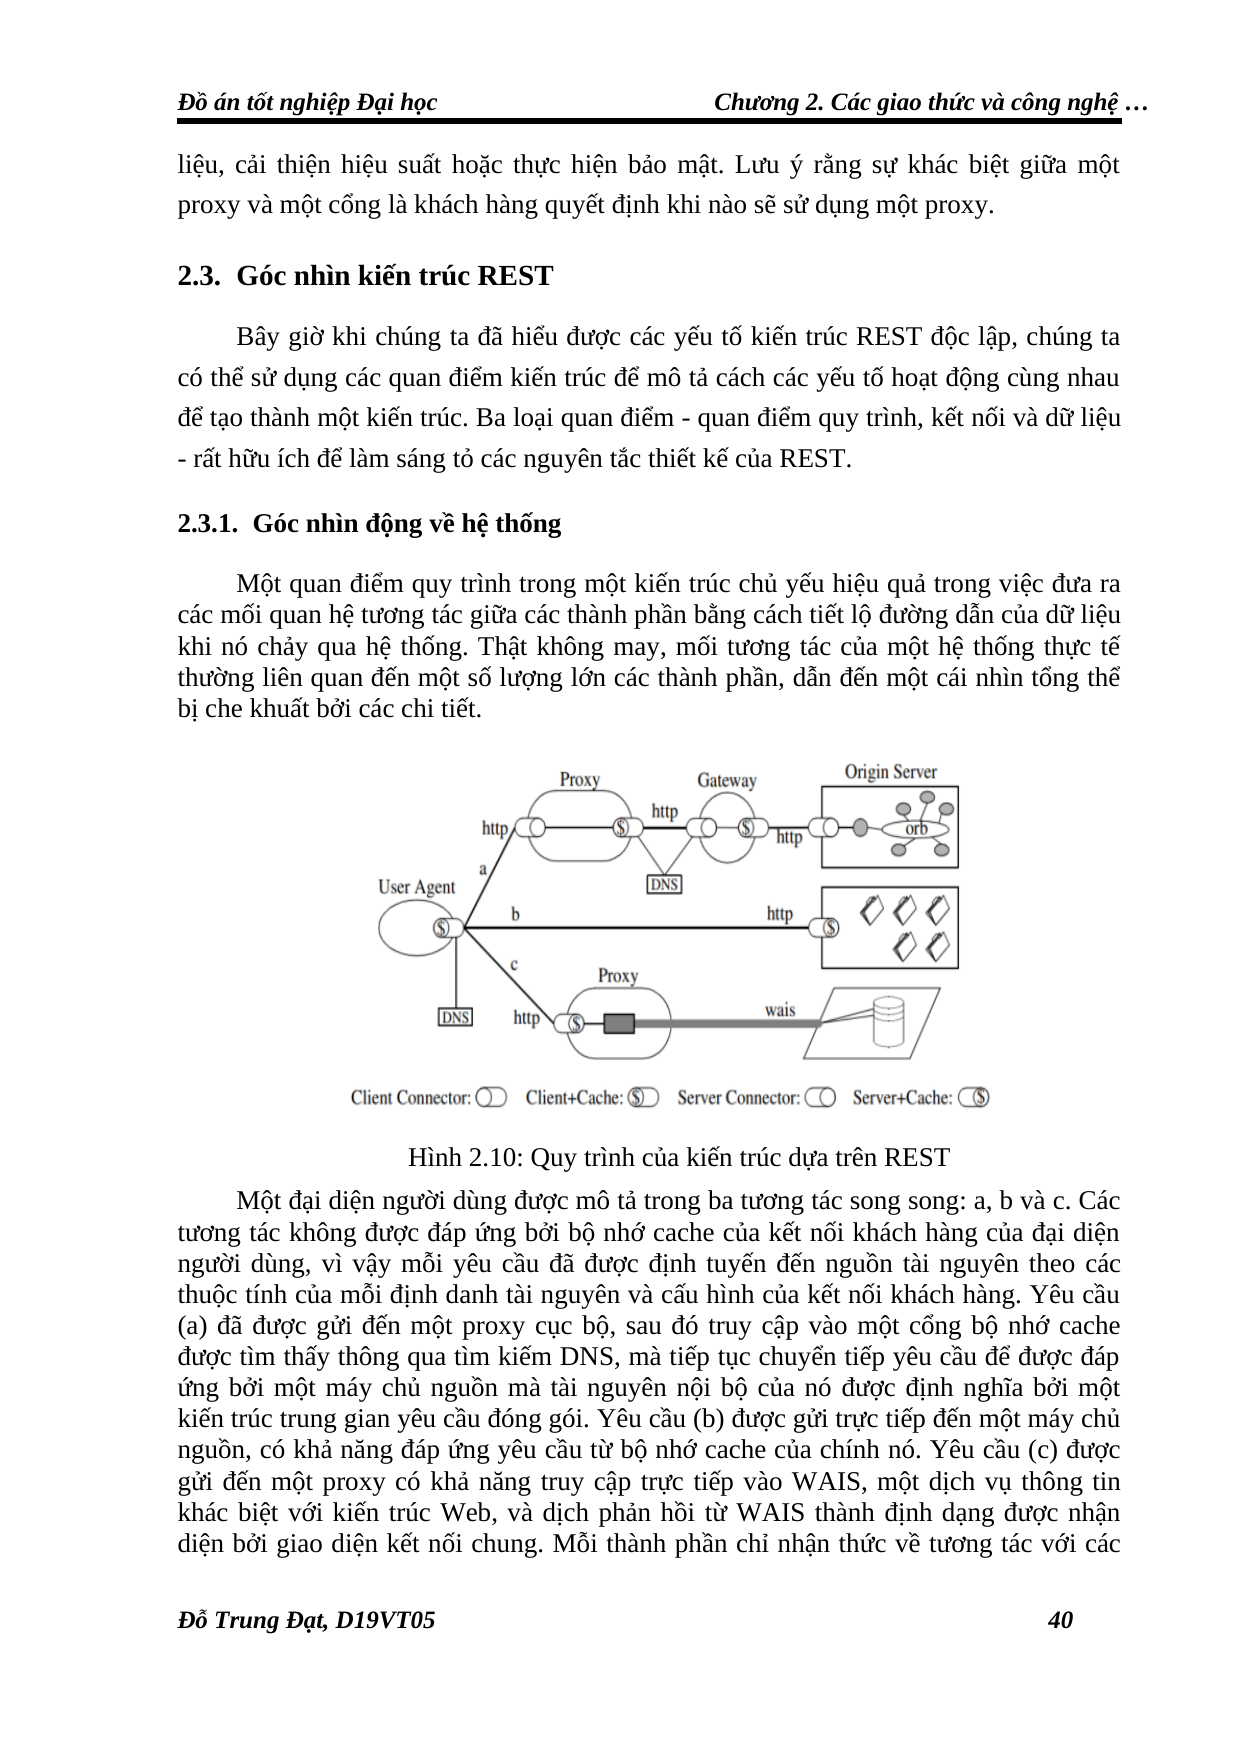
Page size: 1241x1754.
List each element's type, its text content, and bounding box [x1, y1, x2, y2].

text Một quan điểm quy trình trong một kiến trúc chủ yếu hiệu quả trong việc đưa ra các mối quan hệ tương tác giữa các thành phần bằng cách tiết lộ đường dẫn của dữ liệu khi nó chảy qua hệ thống. Thật không may, mối tương tác của một hệ thống thực tế thường liên quan đến một số lượng lớn các thành phần, dẫn đến một cái nhìn tổng thể bị che khuất bởi các chi tiết. [177, 567, 1122, 723]
text Bây giờ khi chúng ta đã hiểu được các yếu tố kiến trúc REST độc lập, chúng ta có thể sử dụng các quan điểm kiến trúc để mô tả cách các yếu tố hoạt động cùng nhau để tạo thành một kiến trúc. Ba loại quan điểm - quan điểm quy trình, kết nối và dữ liệu - rất hữu ích để làm sáng tỏ các nguyên tắc thiết kế của REST. [177, 320, 1122, 473]
subtitle Góc nhìn kiến trúc REST [177, 258, 1122, 291]
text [177, 148, 1122, 219]
picture [278, 735, 1080, 1129]
text Hình 2.10: Quy trình của kiến trúc dựa trên REST [177, 1141, 1122, 1172]
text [177, 1184, 1122, 1558]
subtitle Góc nhìn động về hệ thống [177, 507, 1122, 538]
